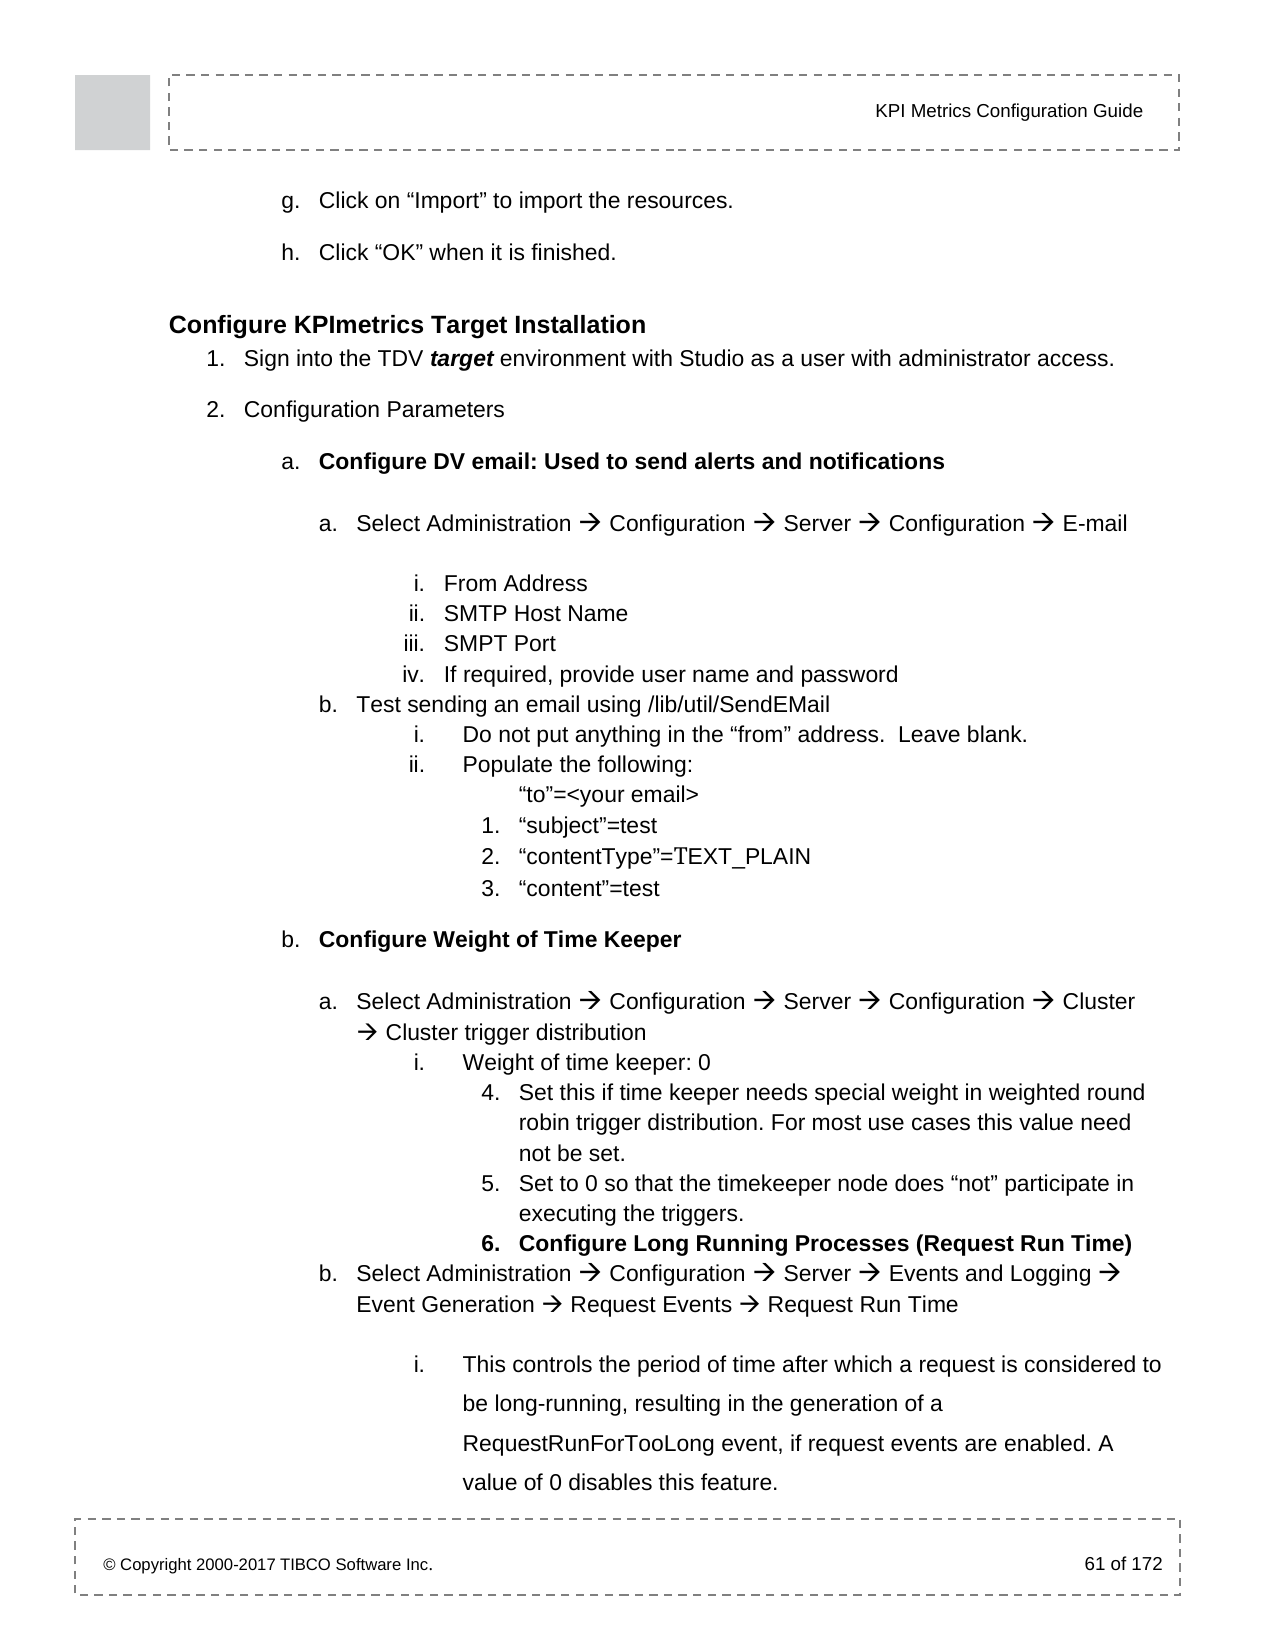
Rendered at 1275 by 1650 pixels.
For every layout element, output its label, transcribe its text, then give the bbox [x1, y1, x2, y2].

list Configure DV email: Used to send alerts and notifications [281, 448, 1162, 474]
list If required, provide user name and password [425, 661, 1162, 687]
list Set this if time keeper needs special weight in weighted round robin trigger distribution. For most use cases this value need not be set. [481, 1079, 1162, 1166]
list Select Administration Configuration Server Configuration Cluster Cluster trigger distribution [319, 988, 1162, 1045]
list Select Administration Configuration Server Configuration E-mail [319, 510, 1162, 537]
list Configuration Parameters [206, 396, 1162, 423]
list Populate the following: [425, 751, 1162, 778]
list From Address [425, 570, 1162, 596]
list Sign into the TDV target environment with Studio as a user with administrator access. [206, 344, 1162, 371]
list Select Administration Configuration Server Events and Logging Event Generation Request Events Request Run Time [319, 1260, 1162, 1317]
list SMTP Host Name [425, 600, 1162, 627]
list “contentType”=TEXT_PLAIN [481, 842, 1162, 871]
list Configure Weight of Time Keeper [281, 926, 1162, 952]
list Configure Long Running Processes (Request Run Time) [481, 1230, 1162, 1257]
list “to”=<your email> [519, 781, 1162, 808]
list Weight of time keeper: 0 [425, 1049, 1162, 1075]
list This controls the period of time after which a request is considered to be long-running, resulting in the generation of a RequestRunForTooLong event, if request events are enabled. A value of 0 disables this feature. [425, 1351, 1162, 1495]
list SMPT Port [425, 630, 1162, 657]
list “subject”=test [481, 812, 1162, 838]
list Click “OK” when it is finished. [281, 239, 1162, 266]
subtitle Configure KPImetrics Target Installation [169, 309, 1162, 338]
list Click on “Import” to import the resources. [281, 187, 1162, 214]
list Set to 0 so that the timekeeper node does “not” participate in executing the triggers. [481, 1170, 1162, 1226]
list “content”=test [481, 875, 1162, 901]
list Do not put anything in the “from” address. Leave blank. [425, 721, 1162, 747]
list Test sending an email using /lib/util/SendEMail [319, 691, 1162, 717]
